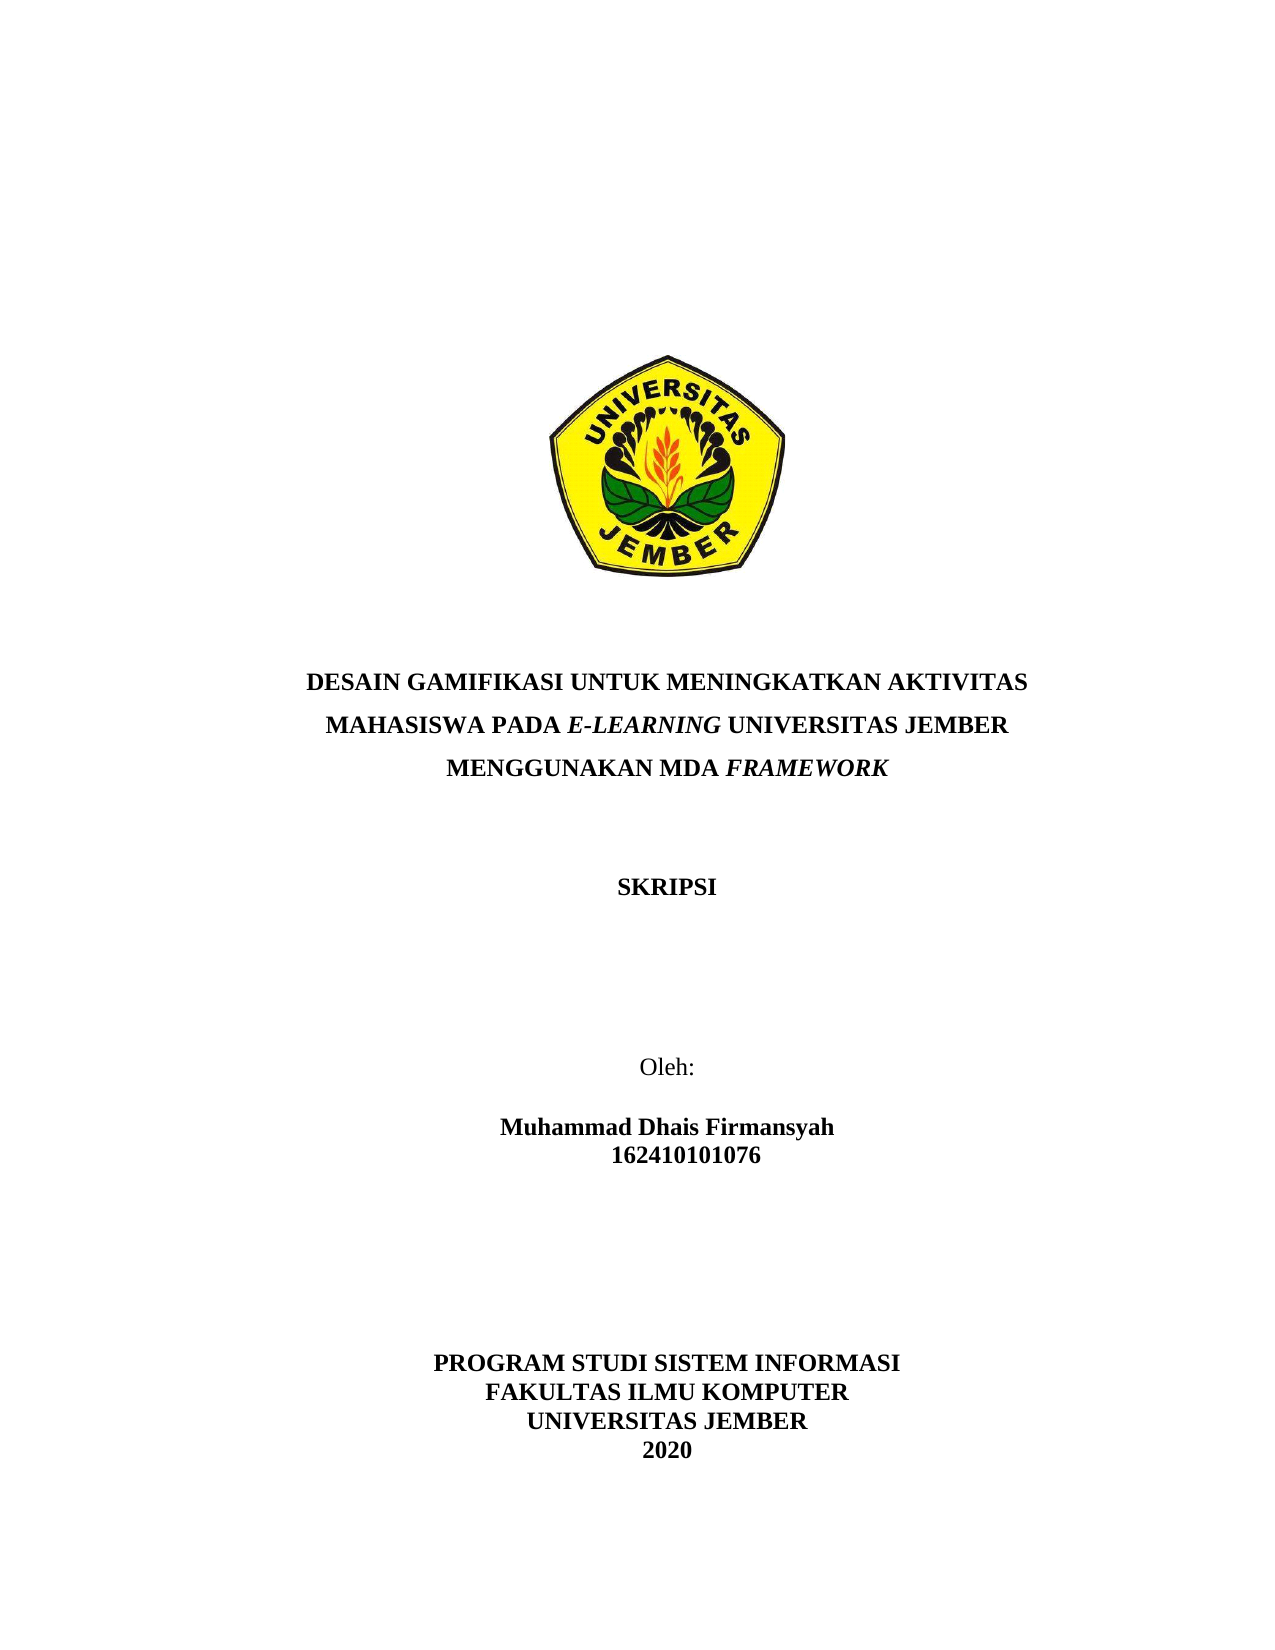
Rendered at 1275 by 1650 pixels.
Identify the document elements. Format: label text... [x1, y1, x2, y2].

text FAKULTAS ILMU KOMPUTER [236, 1377, 1098, 1406]
text Muhammad Dhais Firmansyah [236, 1112, 1098, 1140]
picture [549, 355, 786, 577]
text 162410101076 [274, 1140, 1098, 1169]
text Oleh: [236, 1052, 1098, 1081]
text UNIVERSITAS JEMBER [236, 1406, 1098, 1435]
text 2020 [236, 1435, 1098, 1463]
text SKRIPSI [236, 872, 1098, 901]
list DESAIN GAMIFIKASI UNTUK MENINGKATKAN AKTIVITAS MAHASISWA PADA E-LEARNING UNIVERSITAS JEMBER MENGGUNAKAN MDA FRAMEWORK [236, 667, 1098, 782]
text PROGRAM STUDI SISTEM INFORMASI [236, 1348, 1098, 1377]
